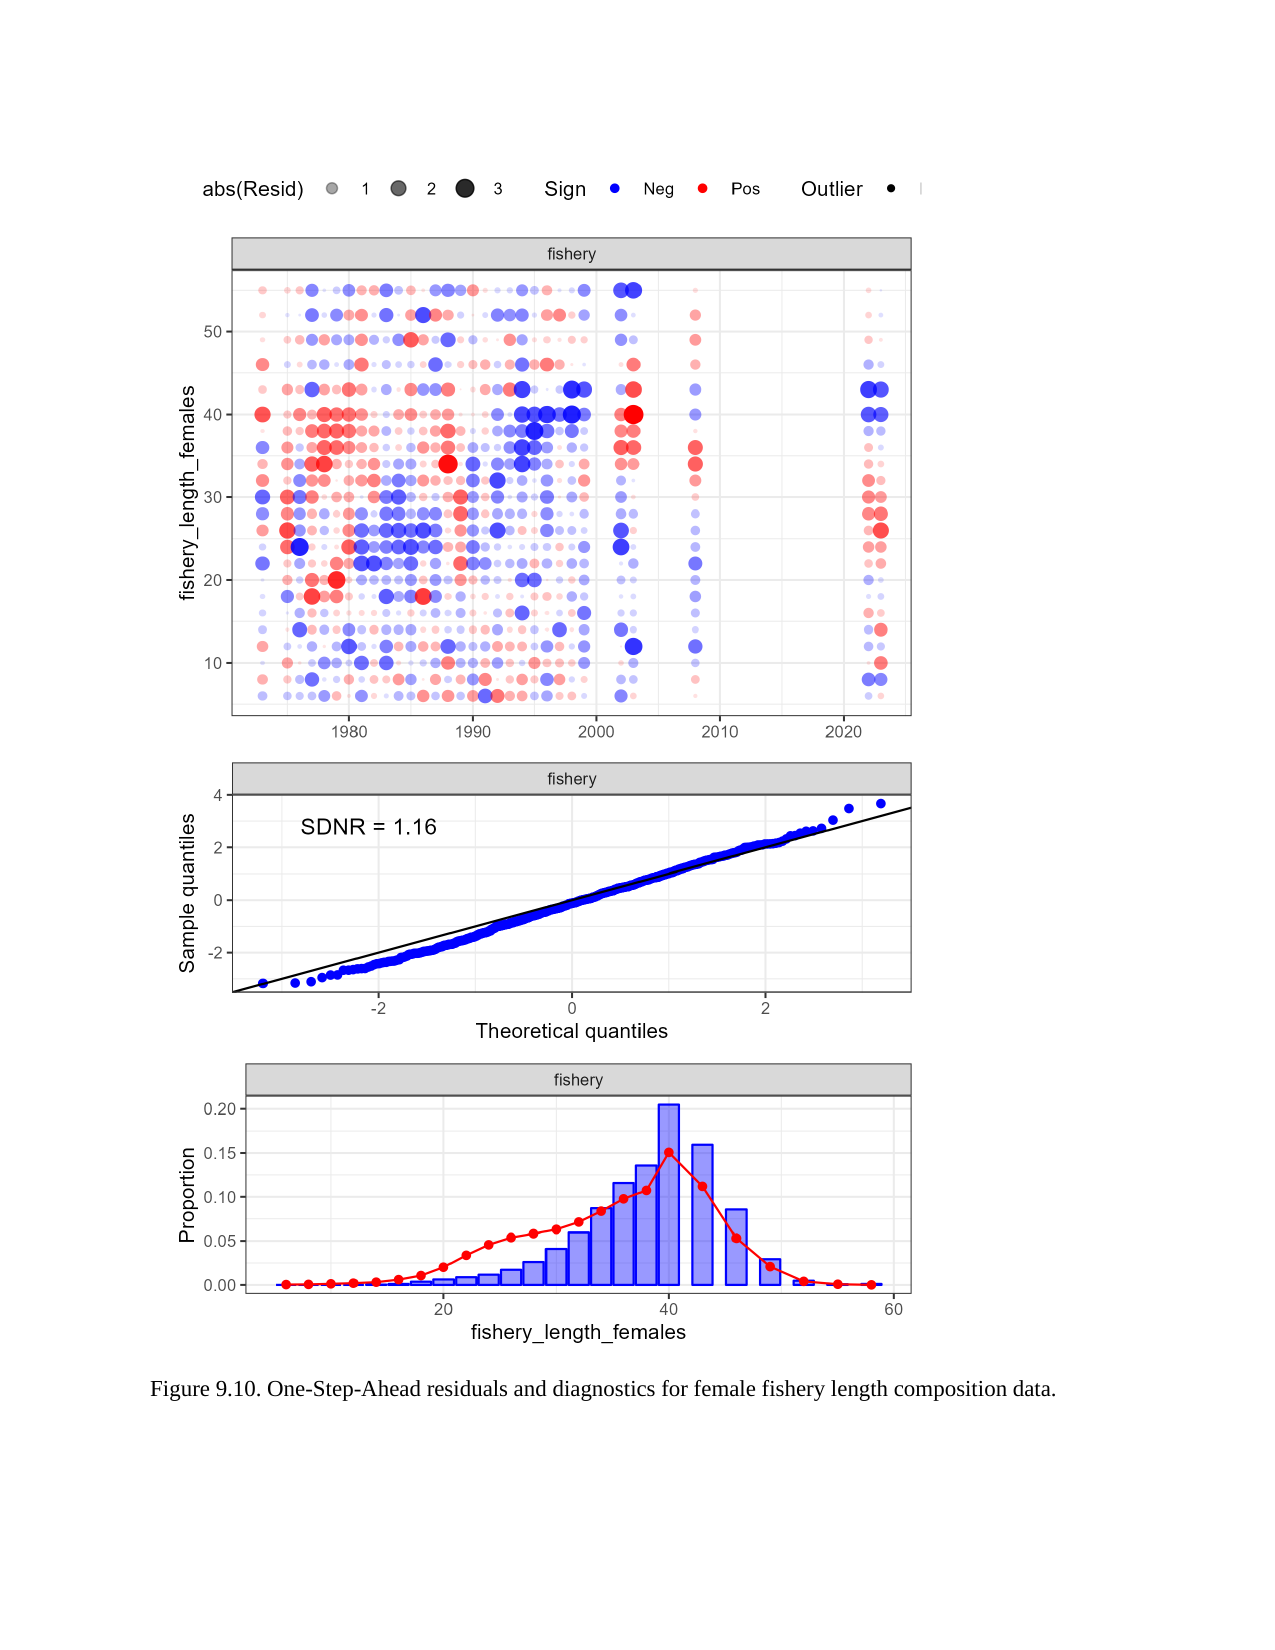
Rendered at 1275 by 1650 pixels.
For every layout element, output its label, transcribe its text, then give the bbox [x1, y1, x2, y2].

text Figure 9.10. One-Step-Ahead residuals and diagnostics for female fishery length composition data. [150, 1375, 1125, 1401]
picture [168, 150, 922, 1354]
